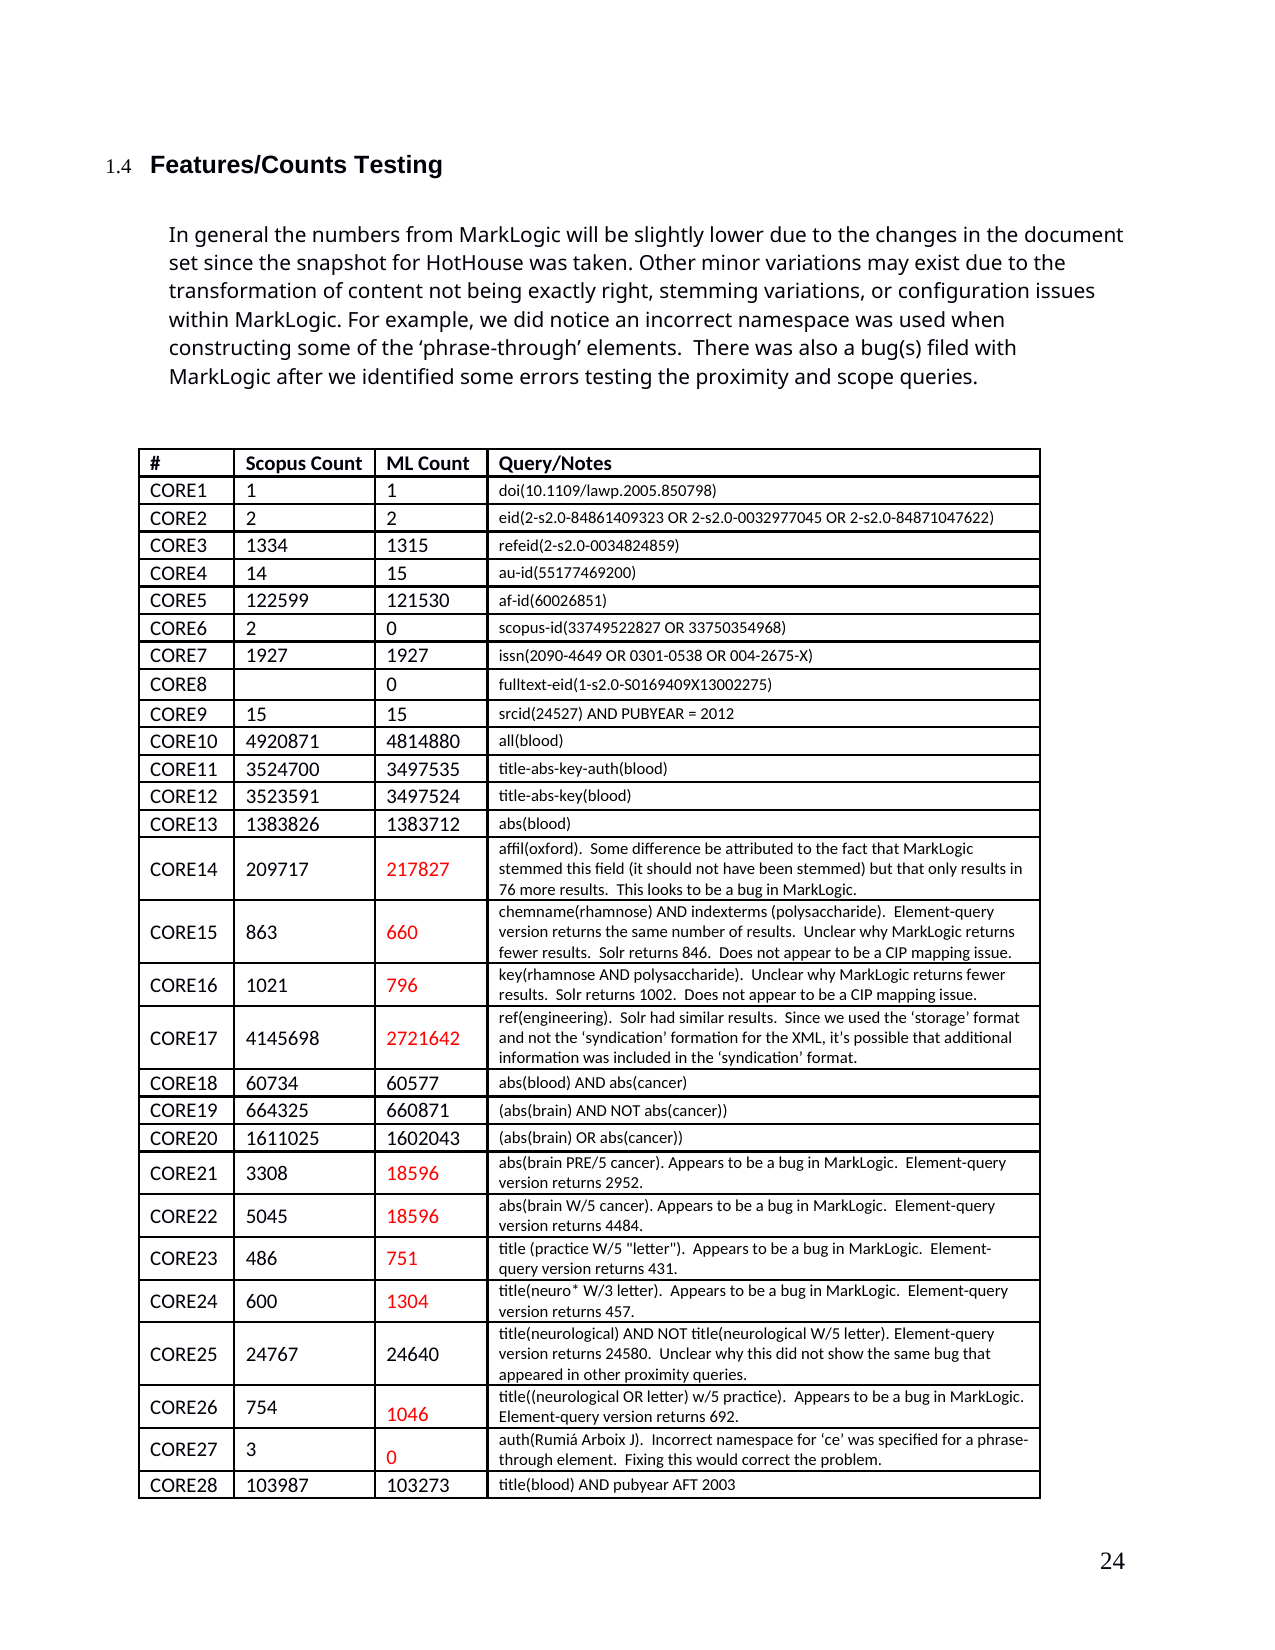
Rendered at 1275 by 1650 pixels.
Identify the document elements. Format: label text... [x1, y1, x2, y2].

table_cell [235, 670, 374, 699]
table_cell CORE28 [140, 1472, 233, 1497]
table_cell 4920871 [235, 728, 374, 754]
table_cell 103987 [235, 1472, 374, 1497]
table_cell affil(oxford). Some difference be attributed to the fact that MarkLogic stemmed this field (it should not have been stemmed) but that only results in 76 more results. This looks to be a bug in MarkLogic. [489, 838, 1039, 899]
table_cell title(neuro* W/3 letter). Appears to be a bug in MarkLogic. Element-query version returns 457. [489, 1281, 1039, 1321]
table_cell CORE9 [140, 701, 233, 726]
table_cell 1611025 [235, 1125, 374, 1150]
table_cell 1927 [376, 643, 486, 668]
table_cell 0 [376, 615, 486, 640]
table_cell CORE23 [140, 1238, 233, 1278]
table_cell 217827 [376, 838, 486, 899]
table_cell title-abs-key(blood) [489, 783, 1039, 809]
table_cell 15 [376, 560, 486, 585]
table_cell 4814880 [376, 728, 486, 754]
table_cell 751 [376, 1238, 486, 1278]
table_cell auth(Rumiá Arboix J). Incorrect namespace for ‘ce’ was specified for a phrase-through element. Fixing this would correct the problem. [489, 1429, 1039, 1470]
table_cell CORE17 [140, 1007, 233, 1068]
table_cell 1046 [376, 1386, 486, 1427]
table_cell title-abs-key-auth(blood) [489, 756, 1039, 781]
table_cell 18596 [376, 1153, 486, 1193]
table_cell CORE21 [140, 1153, 233, 1193]
table_cell CORE26 [140, 1386, 233, 1427]
table_cell CORE8 [140, 670, 233, 699]
table_cell 5045 [235, 1195, 374, 1236]
table_cell chemname(rhamnose) AND indexterms (polysaccharide). Element-query version returns the same number of results. Unclear why MarkLogic returns fewer results. Solr returns 846. Does not appear to be a CIP mapping issue. [489, 901, 1039, 962]
table_cell af-id(60026851) [489, 588, 1039, 613]
table_cell (abs(brain) AND NOT abs(cancer)) [489, 1098, 1039, 1123]
table_cell CORE12 [140, 783, 233, 809]
table_cell au-id(55177469200) [489, 560, 1039, 585]
table_cell 2 [235, 615, 374, 640]
table_cell 1927 [235, 643, 374, 668]
table_cell 3524700 [235, 756, 374, 781]
table_cell 3308 [235, 1153, 374, 1193]
table_cell 600 [235, 1281, 374, 1321]
table_cell CORE2 [140, 505, 233, 530]
table_cell CORE25 [140, 1323, 233, 1384]
table_cell CORE7 [140, 643, 233, 668]
table_cell CORE6 [140, 615, 233, 640]
table_cell CORE14 [140, 838, 233, 899]
table_cell 0 [376, 670, 486, 699]
table_cell ref(engineering). Solr had similar results. Since we used the ‘storage’ format and not the ‘syndication’ formation for the XML, it’s possible that additional information was included in the ‘syndication’ format. [489, 1007, 1039, 1068]
table_cell 1383826 [235, 811, 374, 836]
table_cell 486 [235, 1238, 374, 1278]
table_cell fulltext-eid(1-s2.0-S0169409X13002275) [489, 670, 1039, 699]
table_cell 863 [235, 901, 374, 962]
table_cell eid(2-s2.0-84861409323 OR 2-s2.0-0032977045 OR 2-s2.0-84871047622) [489, 505, 1039, 530]
table_header Query/Notes [489, 450, 1039, 475]
table_cell 4145698 [235, 1007, 374, 1068]
table_cell CORE11 [140, 756, 233, 781]
table_cell CORE5 [140, 588, 233, 613]
table_cell 3497524 [376, 783, 486, 809]
text In general the numbers from MarkLogic will be slightly lower due to the changes in the document set since the snapshot for HotHouse was taken. Other minor variations may exist due to the transformation of content not being exactly right, stemming variations, or configuration issues within MarkLogic. For example, we did notice an incorrect namespace was used when constructing some of the ‘phrase-through’ elements. There was also a bug(s) filed with MarkLogic after we identified some errors testing the proximity and scope queries. [169, 220, 1125, 390]
table_cell 121530 [376, 588, 486, 613]
table_cell abs(brain W/5 cancer). Appears to be a bug in MarkLogic. Element-query version returns 4484. [489, 1195, 1039, 1236]
table_cell 1 [235, 478, 374, 503]
table_header ML Count [376, 450, 486, 475]
table_cell 24767 [235, 1323, 374, 1384]
table_cell CORE22 [140, 1195, 233, 1236]
table_cell refeid(2-s2.0-0034824859) [489, 533, 1039, 558]
table_cell 2 [235, 505, 374, 530]
table_cell title(neurological) AND NOT title(neurological W/5 letter). Element-query version returns 24580. Unclear why this did not show the same bug that appeared in other proximity queries. [489, 1323, 1039, 1384]
table_cell 15 [376, 701, 486, 726]
table_cell 3523591 [235, 783, 374, 809]
table_cell CORE4 [140, 560, 233, 585]
table_cell 3497535 [376, 756, 486, 781]
table_cell CORE24 [140, 1281, 233, 1321]
table_cell key(rhamnose AND polysaccharide). Unclear why MarkLogic returns fewer results. Solr returns 1002. Does not appear to be a CIP mapping issue. [489, 964, 1039, 1005]
table_cell 2721642 [376, 1007, 486, 1068]
table_cell doi(10.1109/lawp.2005.850798) [489, 478, 1039, 503]
table_cell CORE18 [140, 1070, 233, 1095]
table_cell srcid(24527) AND PUBYEAR = 2012 [489, 701, 1039, 726]
table_cell 60577 [376, 1070, 486, 1095]
table_cell (abs(brain) OR abs(cancer)) [489, 1125, 1039, 1150]
table_cell issn(2090-4649 OR 0301-0538 OR 004-2675-X) [489, 643, 1039, 668]
table_cell 1602043 [376, 1125, 486, 1150]
table_cell title (practice W/5 "letter"). Appears to be a bug in MarkLogic. Element-query version returns 431. [489, 1238, 1039, 1278]
table_cell 1021 [235, 964, 374, 1005]
table_cell 660 [376, 901, 486, 962]
subtitle Features/Counts Testing [105, 150, 1125, 179]
table_cell 3 [235, 1429, 374, 1470]
table_cell 754 [235, 1386, 374, 1427]
table_cell 1383712 [376, 811, 486, 836]
table_cell scopus-id(33749522827 OR 33750354968) [489, 615, 1039, 640]
table_header # [140, 450, 233, 475]
table_cell 24640 [376, 1323, 486, 1384]
table_cell title((neurological OR letter) w/5 practice). Appears to be a bug in MarkLogic. Element-query version returns 692. [489, 1386, 1039, 1427]
table_cell 18596 [376, 1195, 486, 1236]
table_cell 0 [376, 1429, 486, 1470]
table_cell abs(blood) [489, 811, 1039, 836]
table_cell 796 [376, 964, 486, 1005]
table_cell CORE27 [140, 1429, 233, 1470]
table_cell CORE1 [140, 478, 233, 503]
table_cell CORE3 [140, 533, 233, 558]
table_cell abs(blood) AND abs(cancer) [489, 1070, 1039, 1095]
table_cell 660871 [376, 1098, 486, 1123]
table_cell CORE13 [140, 811, 233, 836]
table_cell CORE20 [140, 1125, 233, 1150]
table_cell CORE19 [140, 1098, 233, 1123]
table_cell CORE16 [140, 964, 233, 1005]
table_cell 122599 [235, 588, 374, 613]
table_cell 103273 [376, 1472, 486, 1497]
table_cell 60734 [235, 1070, 374, 1095]
table_cell title(blood) AND pubyear AFT 2003 [489, 1472, 1039, 1497]
table_cell CORE10 [140, 728, 233, 754]
table_cell 14 [235, 560, 374, 585]
table_header Scopus Count [235, 450, 374, 475]
table_cell 664325 [235, 1098, 374, 1123]
table_cell 1 [376, 478, 486, 503]
table_cell 1304 [376, 1281, 486, 1321]
table_cell all(blood) [489, 728, 1039, 754]
table_cell 209717 [235, 838, 374, 899]
table_cell 1334 [235, 533, 374, 558]
table_cell 15 [235, 701, 374, 726]
table_cell CORE15 [140, 901, 233, 962]
table_cell abs(brain PRE/5 cancer). Appears to be a bug in MarkLogic. Element-query version returns 2952. [489, 1153, 1039, 1193]
table_cell 2 [376, 505, 486, 530]
table_cell 1315 [376, 533, 486, 558]
